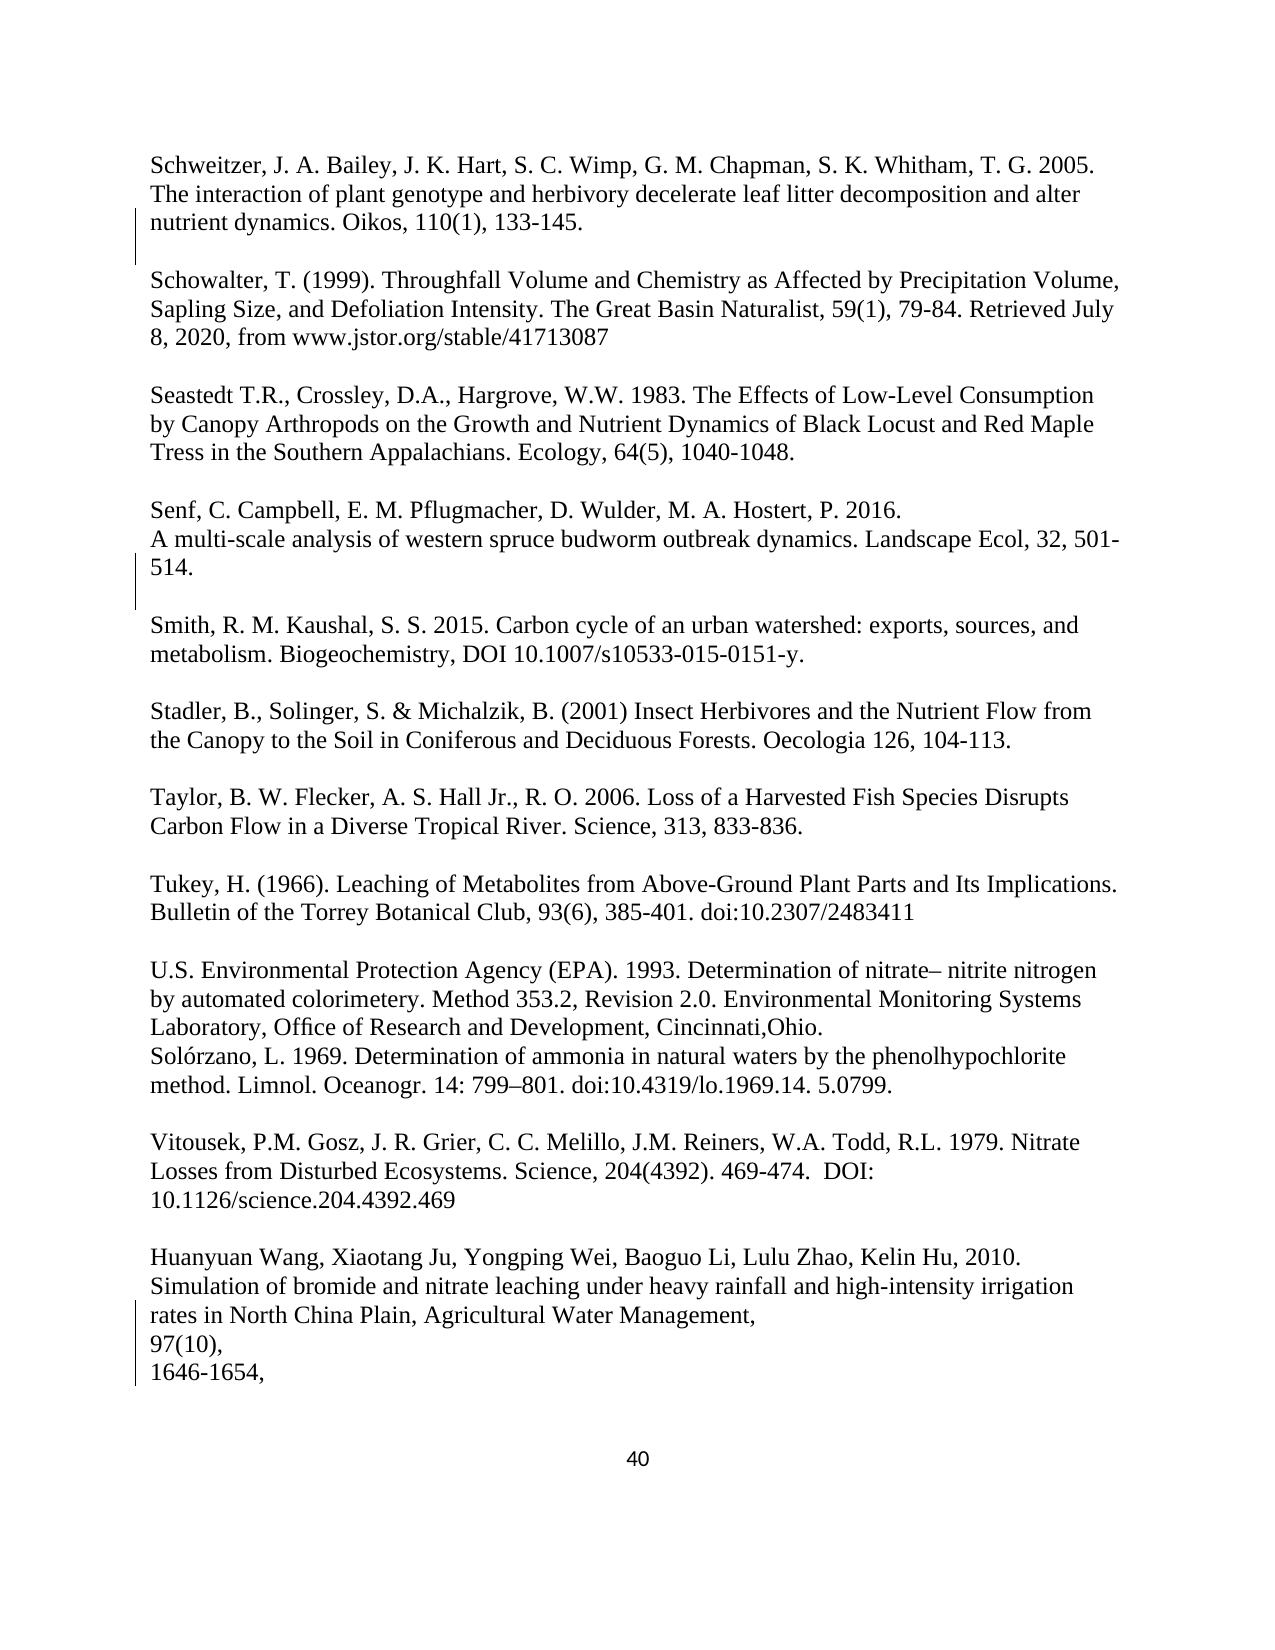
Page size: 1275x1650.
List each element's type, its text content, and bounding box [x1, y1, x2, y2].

text Smith, R. M. Kaushal, S. S. 2015. Carbon cycle of an urban watershed: exports, sources, and metabolism. Biogeochemistry, DOI 10.1007/s10533-015-0151-y. [150, 610, 1125, 667]
text Schweitzer, J. A. Bailey, J. K. Hart, S. C. Wimp, G. M. Chapman, S. K. Whitham, T. G. 2005. The interaction of plant genotype and herbivory decelerate leaf litter decomposition and alter nutrient dynamics. Oikos, 110(1), 133-145. [150, 150, 1125, 236]
text Seastedt T.R., Crossley, D.A., Hargrove, W.W. 1983. The Effects of Low-Level Consumption by Canopy Arthropods on the Growth and Nutrient Dynamics of Black Locust and Red Maple Tress in the Southern Appalachians. Ecology, 64(5), 1040-1048. [150, 380, 1125, 466]
text 97(10), [150, 1329, 1125, 1357]
text 1646-1654, [150, 1357, 1125, 1386]
text Vitousek, P.M. Gosz, J. R. Grier, C. C. Melillo, J.M. Reiners, W.A. Todd, R.L. 1979. Nitrate Losses from Disturbed Ecosystems. Science, 204(4392). 469-474. DOI: 10.1126/science.204.4392.469 [150, 1127, 1125, 1214]
text Simulation of bromide and nitrate leaching under heavy rainfall and high-intensity irrigation rates in North China Plain, Agricultural Water Management, [150, 1271, 1125, 1329]
text the Canopy to the Soil in Coniferous and Deciduous Forests. Oecologia 126, 104-113. [150, 725, 1125, 754]
text Stadler, B., Solinger, S. & Michalzik, B. (2001) Insect Herbivores and the Nutrient Flow from [150, 696, 1125, 725]
text Tukey, H. (1966). Leaching of Metabolites from Above-Ground Plant Parts and Its Implications. Bulletin of the Torrey Botanical Club, 93(6), 385-401. doi:10.2307/2483411 [150, 869, 1125, 926]
text Taylor, B. W. Flecker, A. S. Hall Jr., R. O. 2006. Loss of a Harvested Fish Species Disrupts Carbon Flow in a Diverse Tropical River. Science, 313, 833-836. [150, 782, 1125, 840]
text U.S. Environmental Protection Agency (EPA). 1993. Determination of nitrate– nitrite nitrogen by automated colorimetery. Method 353.2, Revision 2.0. Environmental Monitoring Systems Laboratory, Ofﬁce of Research and Development, Cincinnati,Ohio. [150, 955, 1125, 1041]
text Schowalter, T. (1999). Throughfall Volume and Chemistry as Affected by Precipitation Volume, Sapling Size, and Defoliation Intensity. The Great Basin Naturalist, 59(1), 79-84. Retrieved July 8, 2020, from www.jstor.org/stable/41713087 [150, 265, 1125, 351]
text Solórzano, L. 1969. Determination of ammonia in natural waters by the phenolhypochlorite method. Limnol. Oceanogr. 14: 799–801. doi:10.4319/lo.1969.14. 5.0799. [150, 1041, 1125, 1099]
text Huanyuan Wang, Xiaotang Ju, Yongping Wei, Baoguo Li, Lulu Zhao, Kelin Hu, 2010. [150, 1242, 1125, 1271]
text A multi-scale analysis of western spruce budworm outbreak dynamics. Landscape Ecol, 32, 501-514. [150, 524, 1125, 581]
text Senf, C. Campbell, E. M. Pflugmacher, D. Wulder, M. A. Hostert, P. 2016. [150, 495, 1125, 524]
